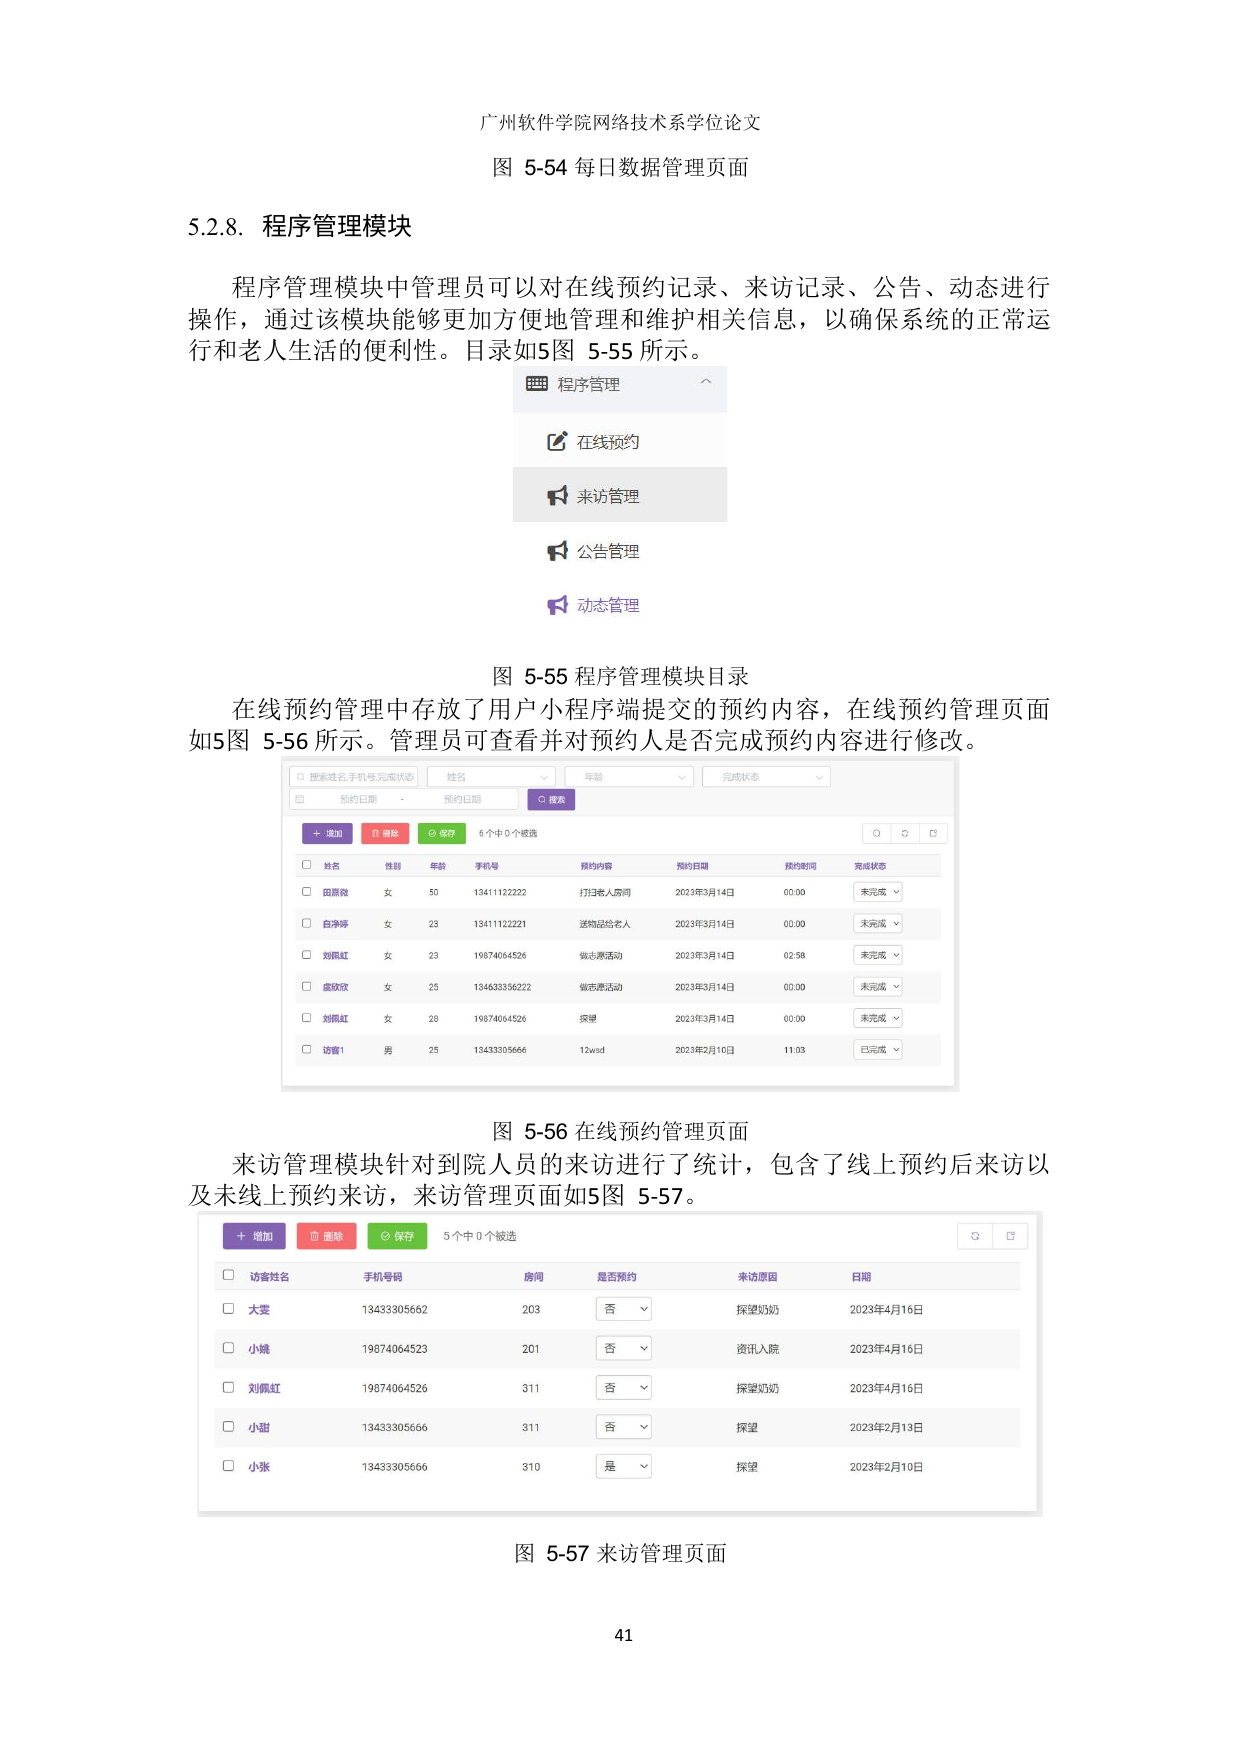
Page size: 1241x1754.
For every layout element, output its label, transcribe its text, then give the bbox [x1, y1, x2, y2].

picture [280, 756, 960, 1092]
subtitle 程序管理模块 [187, 209, 1053, 242]
picture [197, 1211, 1043, 1517]
picture [512, 366, 728, 632]
